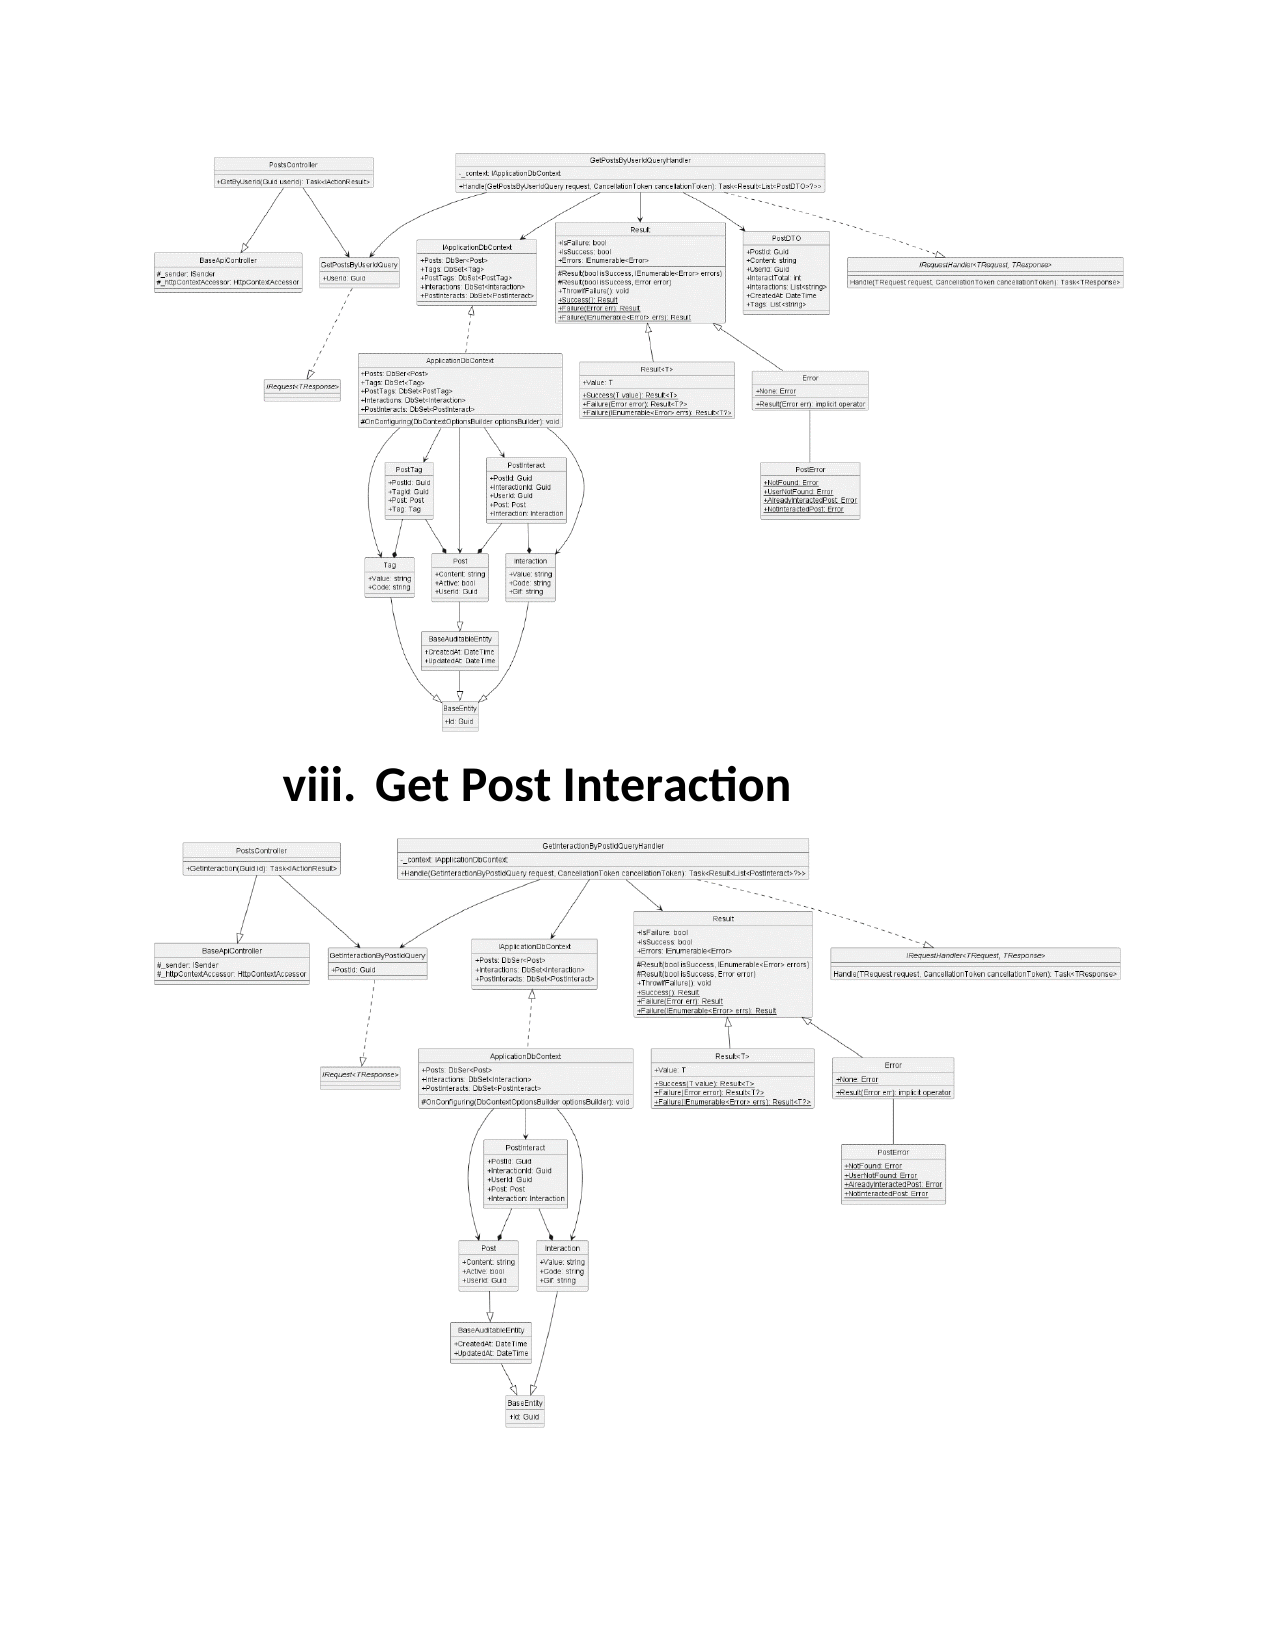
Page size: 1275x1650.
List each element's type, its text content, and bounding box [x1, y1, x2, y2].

picture [150, 150, 1125, 734]
list Get Post Interaction [356, 752, 1125, 813]
picture [150, 835, 1123, 1430]
